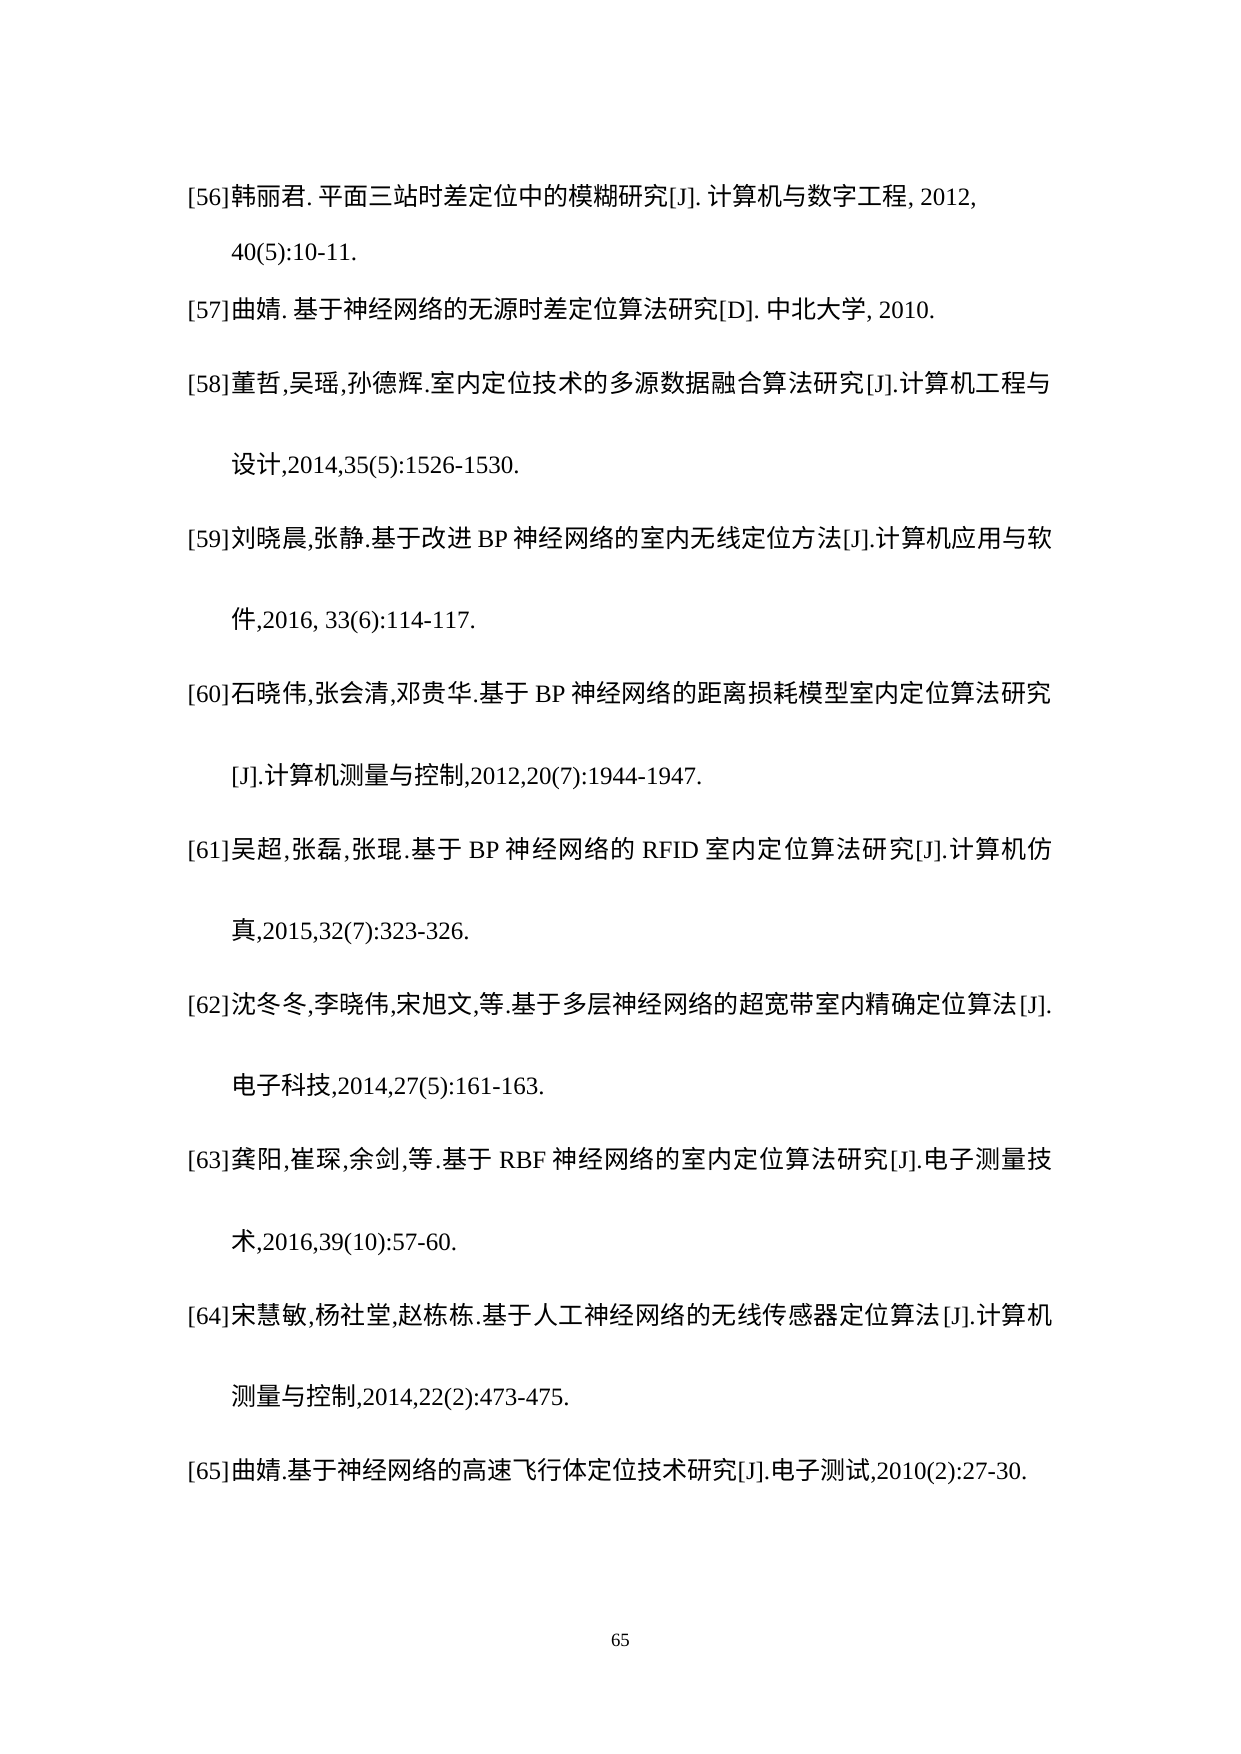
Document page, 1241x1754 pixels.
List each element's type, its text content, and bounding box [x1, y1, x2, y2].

list 曲婧.基于神经网络的高速飞行体定位技术研究[J].电子测试,2010(2):27-30. [187, 1436, 1053, 1501]
list 石晓伟,张会清,邓贵华.基于BP神经网络的距离损耗模型室内定位算法研究[J].计算机测量与控制,2012,20(7):1944-1947. [187, 659, 1053, 806]
list 曲婧. 基于神经网络的无源时差定位算法研究[D]. 中北大学, 2010. [187, 275, 1053, 340]
list 韩丽君. 平面三站时差定位中的模糊研究[J]. 计算机与数字工程, 2012, 40(5):10-11. [187, 162, 1053, 268]
list 宋慧敏,杨社堂,赵栋栋.基于人工神经网络的无线传感器定位算法[J].计算机测量与控制,2014,22(2):473-475. [187, 1281, 1053, 1427]
list 沈冬冬,李晓伟,宋旭文,等.基于多层神经网络的超宽带室内精确定位算法[J].电子科技,2014,27(5):161-163. [187, 970, 1053, 1116]
list 龚阳,崔琛,余剑,等.基于RBF神经网络的室内定位算法研究[J].电子测量技术,2016,39(10):57-60. [187, 1125, 1053, 1272]
list 吴超,张磊,张琨.基于BP神经网络的RFID室内定位算法研究[J].计算机仿真,2015,32(7):323-326. [187, 815, 1053, 961]
list 刘晓晨,张静.基于改进BP神经网络的室内无线定位方法[J].计算机应用与软件,2016, 33(6):114-117. [187, 504, 1053, 650]
list 董哲,吴瑶,孙德辉.室内定位技术的多源数据融合算法研究[J].计算机工程与设计,2014,35(5):1526-1530. [187, 349, 1053, 495]
